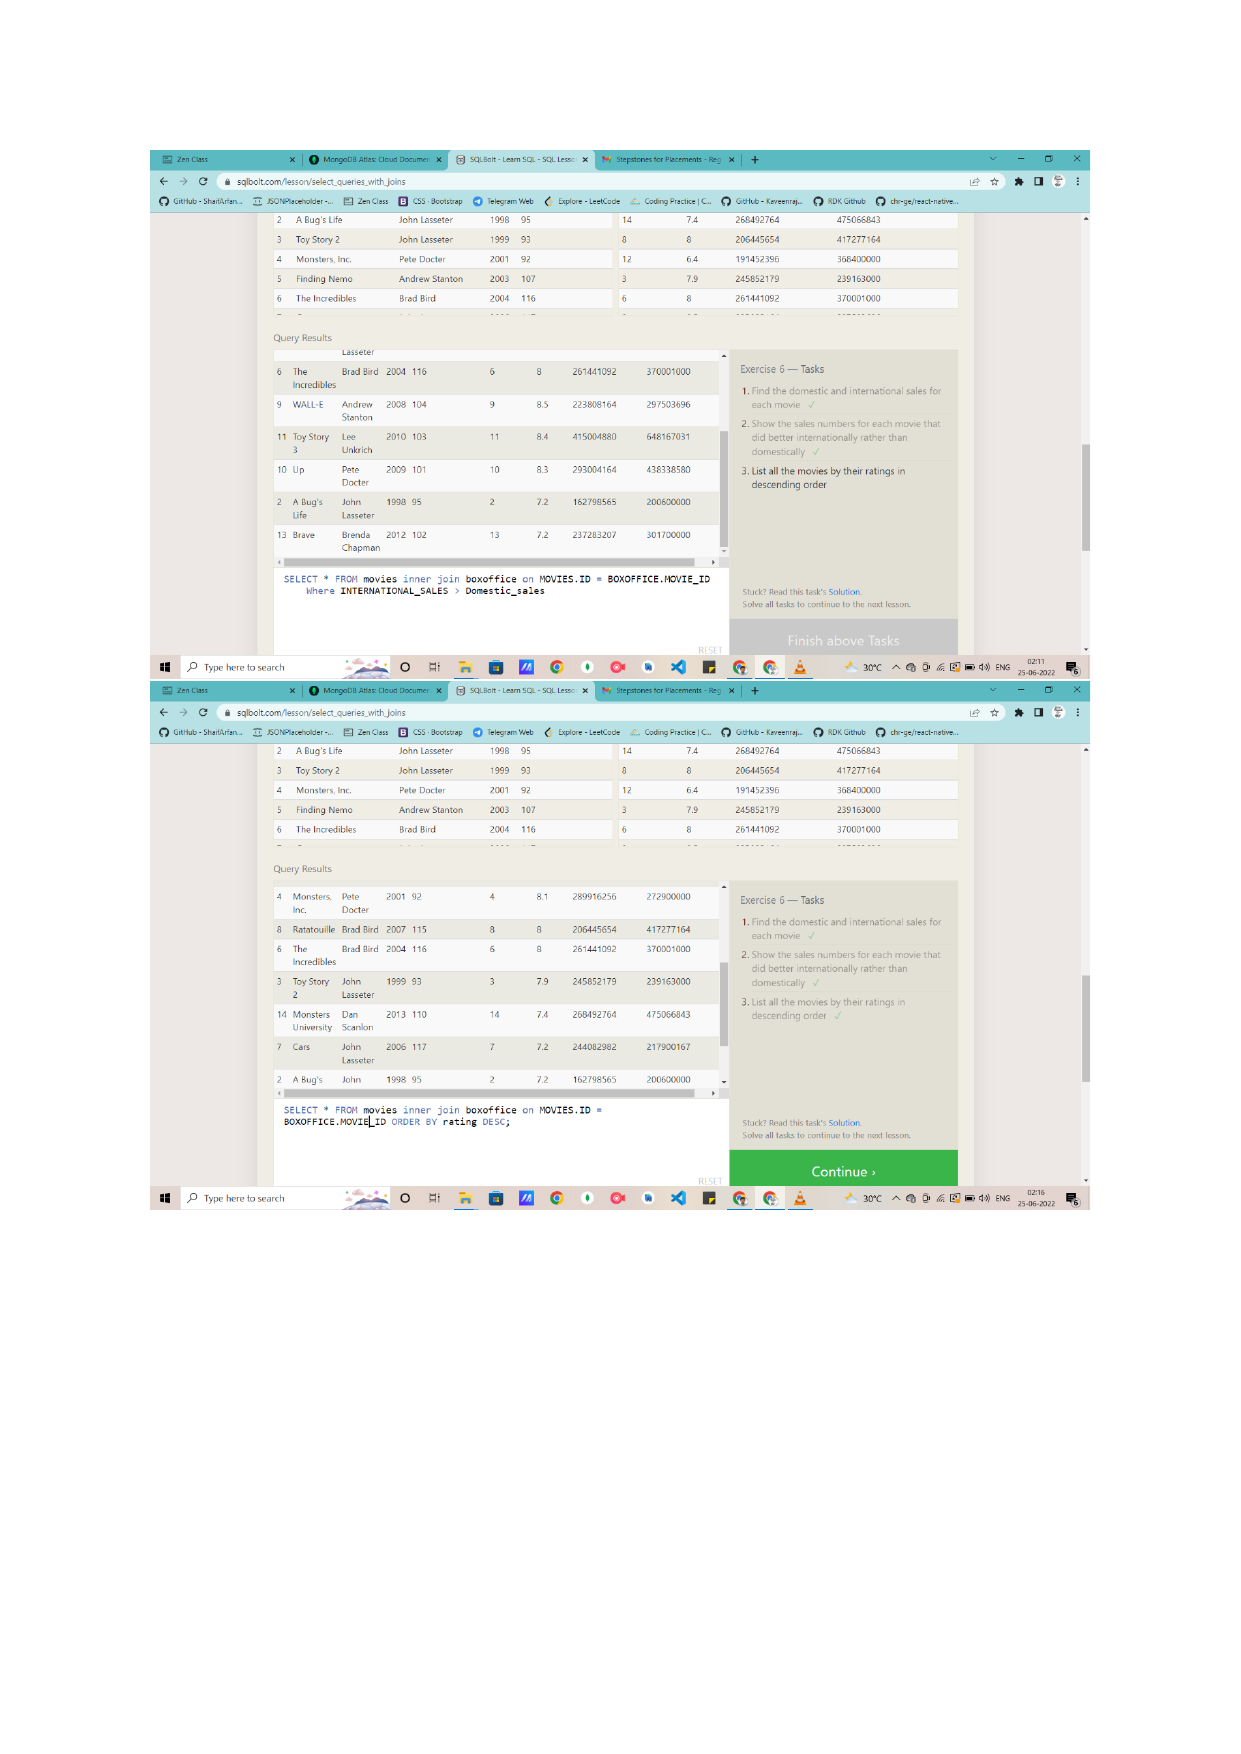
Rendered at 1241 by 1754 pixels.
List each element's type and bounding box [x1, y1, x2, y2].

picture [150, 150, 1091, 679]
picture [150, 681, 1091, 1210]
